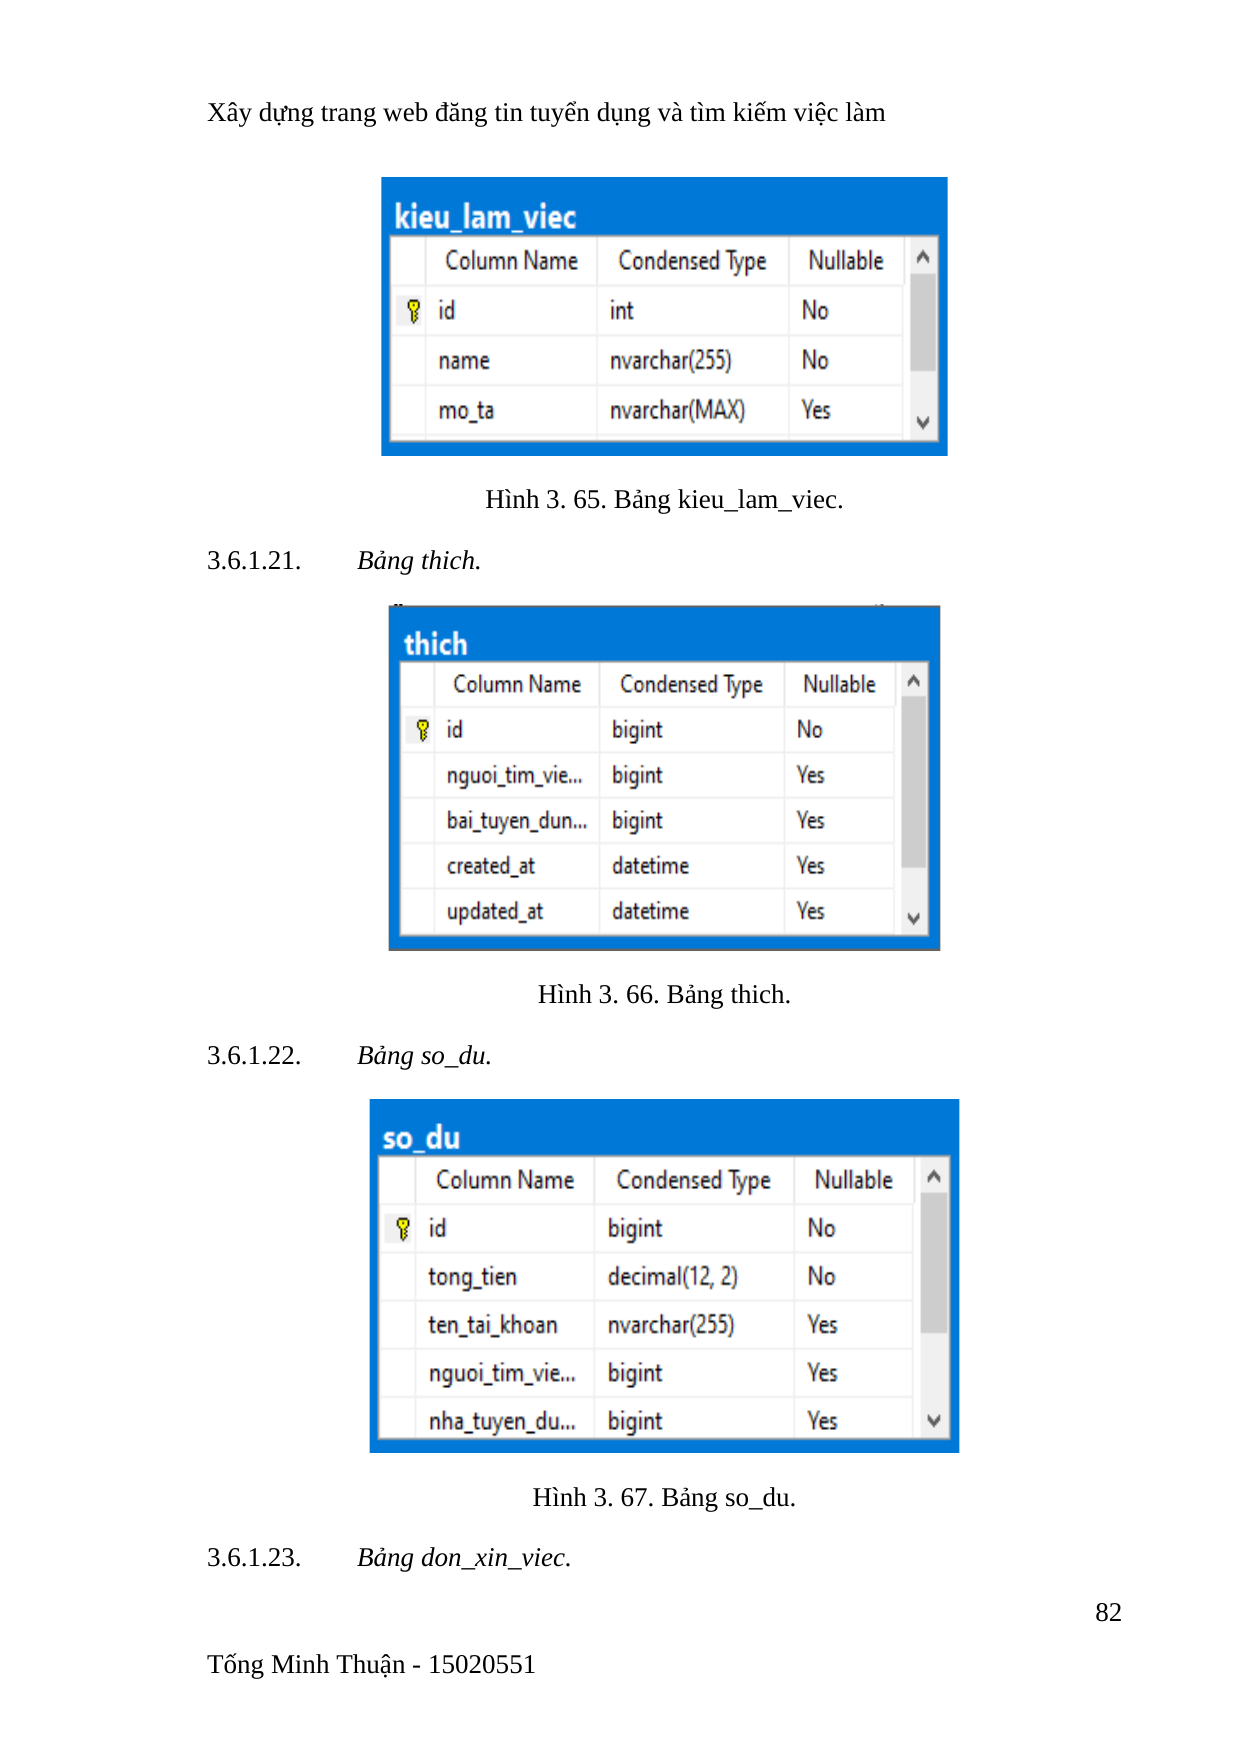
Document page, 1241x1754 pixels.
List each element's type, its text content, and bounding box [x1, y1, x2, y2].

text Bảng so_du. [207, 1039, 1122, 1070]
picture [369, 1099, 960, 1453]
picture [388, 604, 941, 951]
text Bảng don_xin_viec. [207, 1541, 1122, 1573]
picture [381, 177, 948, 456]
text Bảng thich. [207, 544, 1122, 575]
